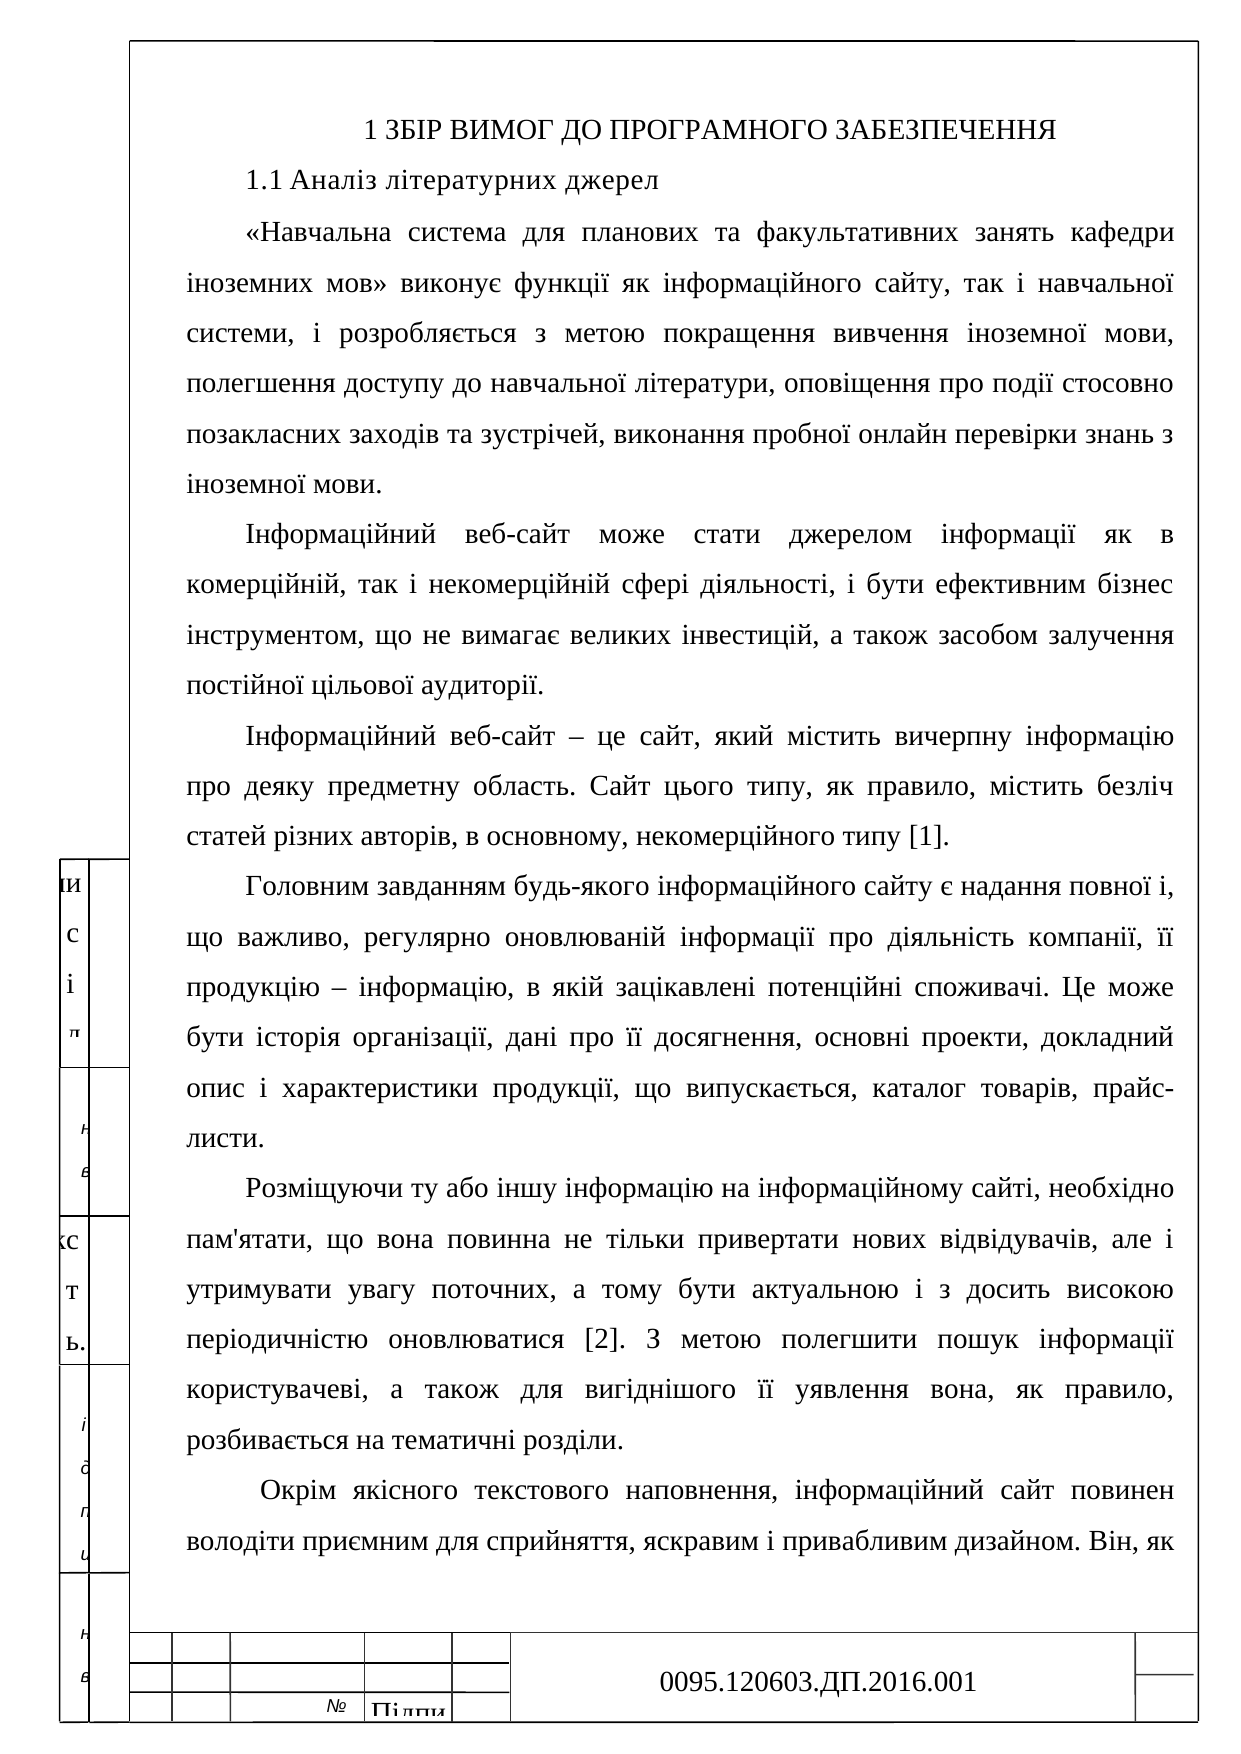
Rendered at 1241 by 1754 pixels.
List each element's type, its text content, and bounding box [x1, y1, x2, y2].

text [186, 1472, 1175, 1556]
text «Навчальна система для планових та факультативних занять кафедри іноземних мов» виконує функції як інформаційного сайту, так і навчальної системи, і розробляється з метою покращення вивчення іноземної мови, полегшення доступу до навчальної літератури, оповіщення про події стосовно позакласних заходів та зустрічей, виконання пробної онлайн перевірки знань з іноземної мови. [186, 214, 1175, 499]
subtitle Аналіз літературних джерел [171, 162, 1175, 196]
text Інформаційний веб-сайт – це сайт, який містить вичерпну інформацію про деяку предметну область. Сайт цього типу, як правило, містить безліч статей різних авторів, в основному, некомерційного типу [1]. [186, 718, 1175, 852]
text Розміщуючи ту або іншу інформацію на інформаційному сайті, необхідно пам'ятати, що вона повинна не тільки привертати нових відвідувачів, але і утримувати увагу поточних, а тому бути актуальною і з досить високою періодичністю оновлюватися [2]. З метою полегшити пошук інформації користувачеві, а також для вигіднішого її уявлення вона, як правило, розбивається на тематичні розділи. [186, 1170, 1175, 1456]
text Головним завданням будь-якого інформаційного сайту є надання повної і, що важливо, регулярно оновлюваній інформації про діяльність компанії, її продукцію – інформацію, в якій зацікавлені потенційні споживачі. Це може бути історія організації, дані про її досягнення, основні проекти, докладний опис і характеристики продукції, що випускається, каталог товарів, прайс-листи. [186, 868, 1175, 1154]
text Інформаційний веб-сайт може стати джерелом інформації як в комерційній, так і некомерційній сфері діяльності, і бути ефективним бізнес інструментом, що не вимагає великих інвестицій, а також засобом залучення постійної цільової аудиторії. [186, 516, 1175, 701]
subtitle ЗБІР ВИМОГ ДО ПРОГРАМНОГО ЗАБЕЗПЕЧЕННЯ [186, 112, 1175, 146]
